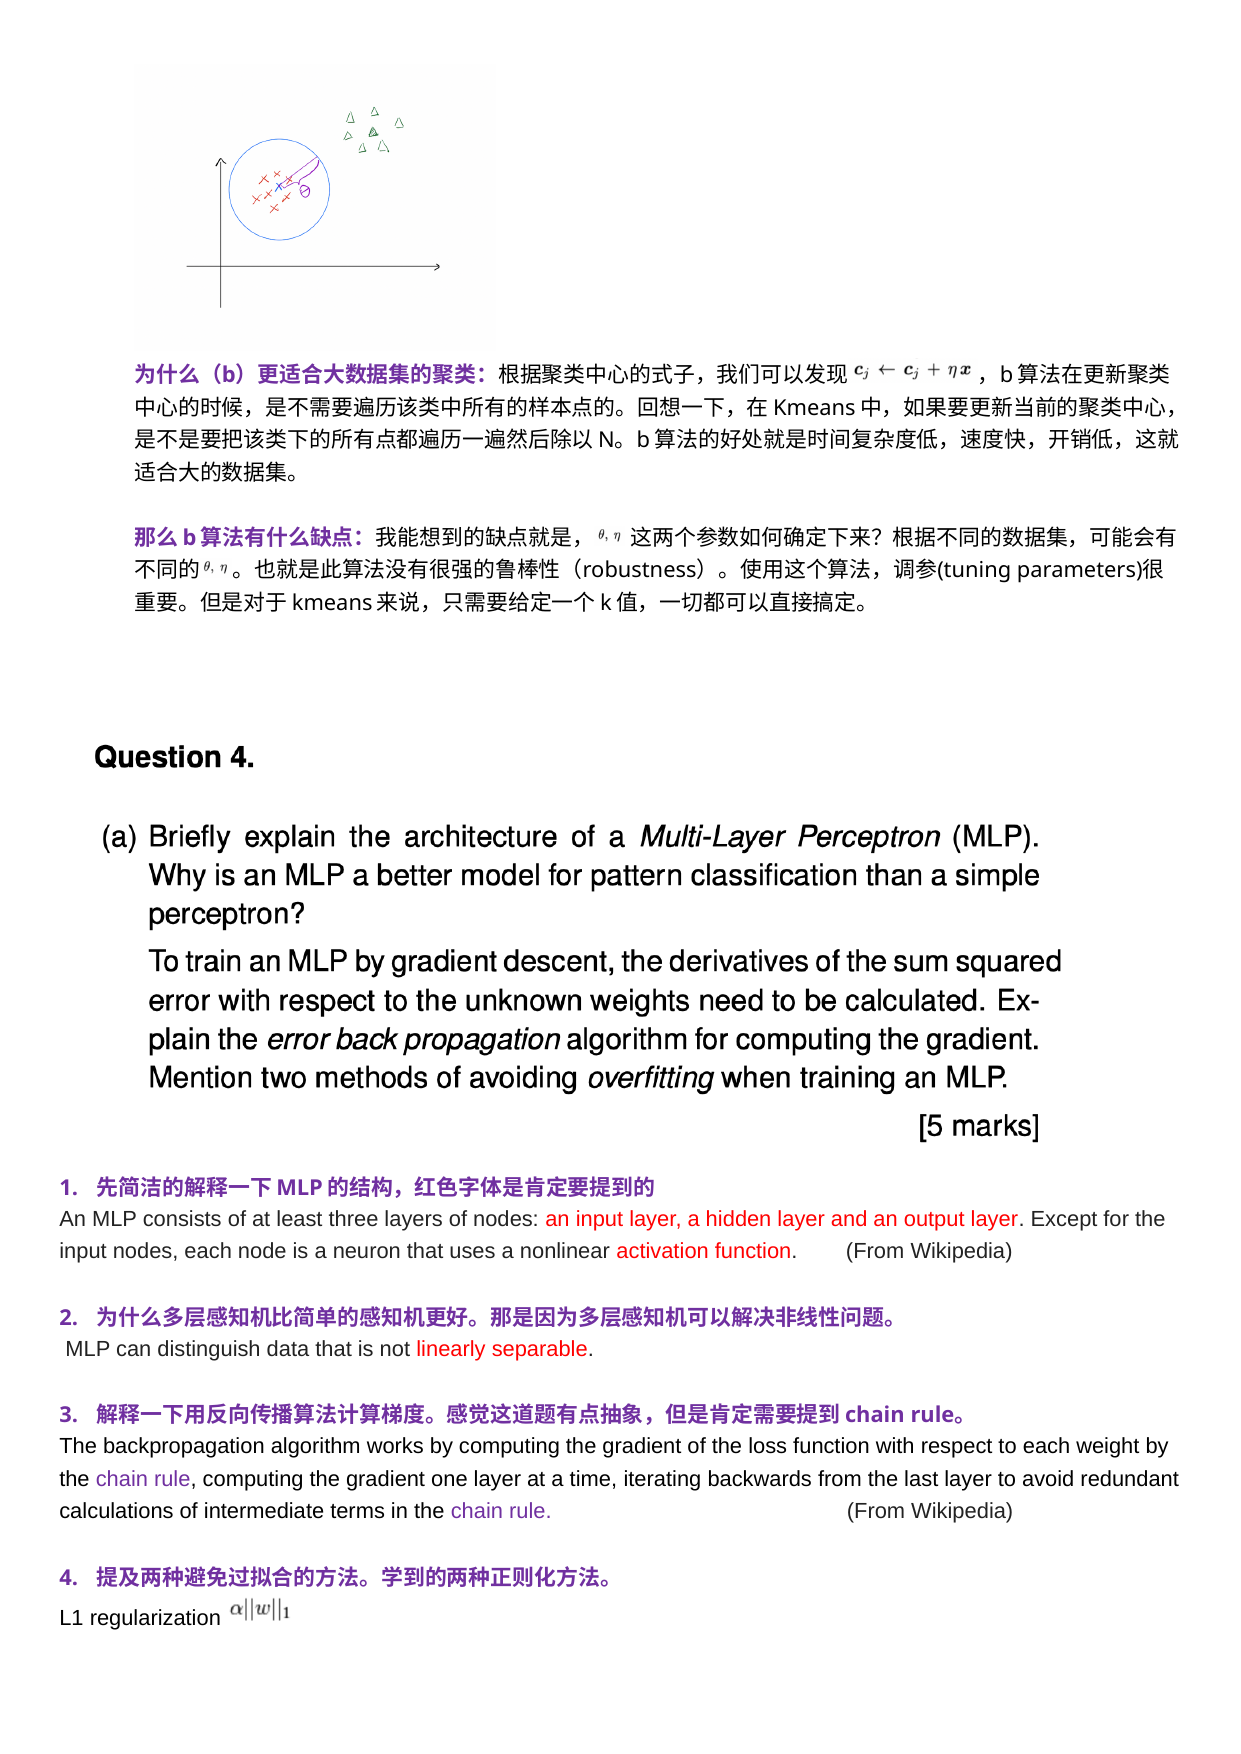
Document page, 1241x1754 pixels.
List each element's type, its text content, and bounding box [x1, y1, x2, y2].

list 先简洁的解释一下MLP的结构，红色字体是肯定要提到的 [59, 1169, 1181, 1202]
picture [134, 64, 496, 351]
picture [59, 714, 1095, 1164]
list 解释一下用反向传播算法计算梯度。感觉这道题有点抽象，但是肯定需要提到chain rule。 [59, 1397, 1181, 1429]
list 为什么多层感知机比简单的感知机更好。那是因为多层感知机可以解决非线性问题。 [59, 1299, 1181, 1332]
picture [847, 358, 978, 383]
text 那么b算法有什么缺点：我能想到的缺点就是， 这两个参数如何确定下来？根据不同的数据集，可能会有不同的。也就是此算法没有很强的鲁棒性（robustness）。使用这个算法，调参(tuning parameters)很重要。但是对于kmeans来说，只需要给定一个k值，一切都可以直接搞定。 [134, 519, 1181, 617]
picture [227, 1592, 298, 1625]
text MLP can distinguish data that is not linearly separable. [59, 1332, 1181, 1364]
text 为什么（b）更适合大数据集的聚类：根据聚类中心的式子，我们可以发现，b算法在更新聚类中心的时候，是不需要遍历该类中所有的样本点的。回想一下，在Kmeans中，如果要更新当前的聚类中心，是不是要把该类下的所有点都遍历一遍然后除以N。b算法的好处就是时间复杂度低，速度快，开销低，这就适合大的数据集。 [134, 357, 1181, 487]
picture [594, 526, 626, 546]
text L1 regularization [59, 1592, 1181, 1657]
picture [199, 558, 233, 578]
text The backpropagation algorithm works by computing the gradient of the loss function with respect to each weight by the chain rule, computing the gradient one layer at a time, iterating backwards from the last layer to avoid redundant calculations of intermediate terms in the chain rule. (From Wikipedia) [59, 1429, 1181, 1527]
list 提及两种避免过拟合的方法。学到的两种正则化方法。 [59, 1559, 1181, 1592]
text An MLP consists of at least three layers of nodes: an input layer, a hidden layer and an output layer. Except for the input nodes, each node is a neuron that uses a nonlinear activation function. (From Wikipedia) [59, 1202, 1181, 1267]
